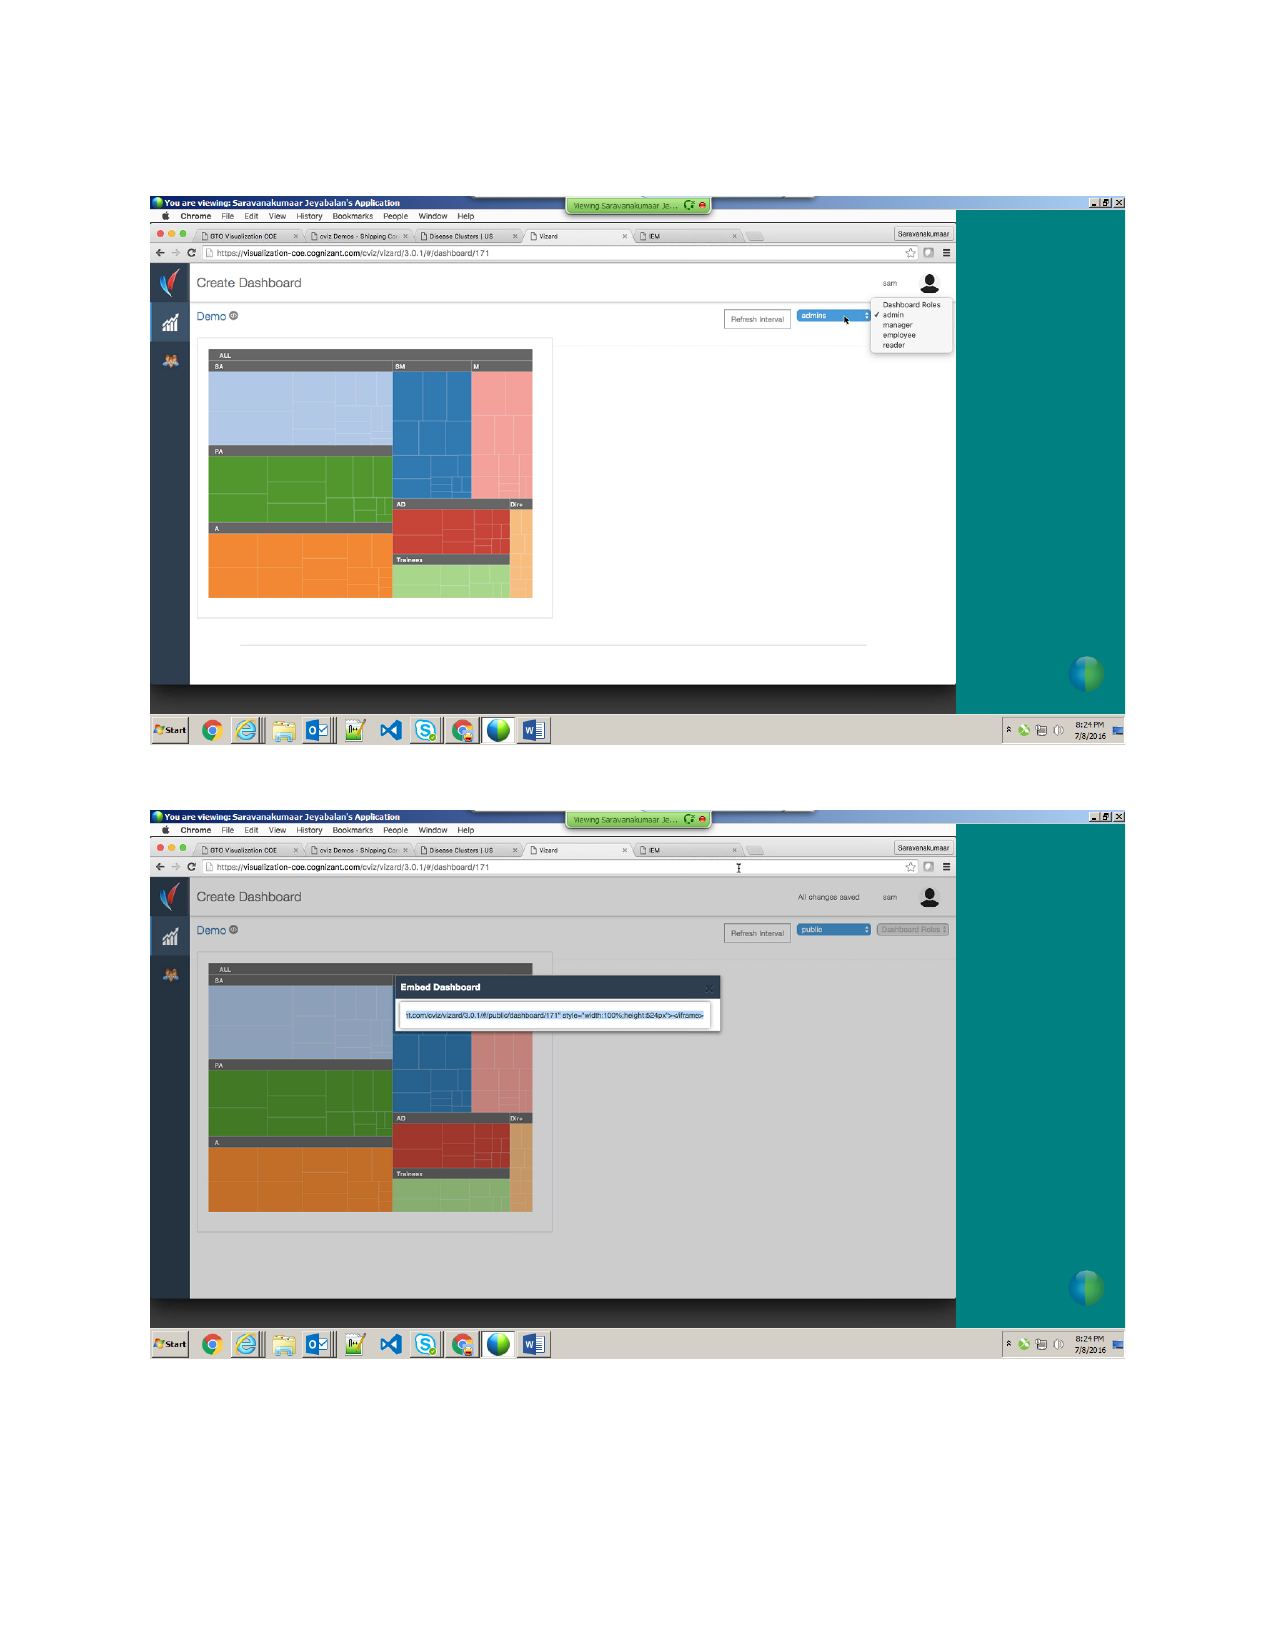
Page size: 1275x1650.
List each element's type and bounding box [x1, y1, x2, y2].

picture [150, 810, 1125, 1359]
picture [150, 196, 1125, 745]
